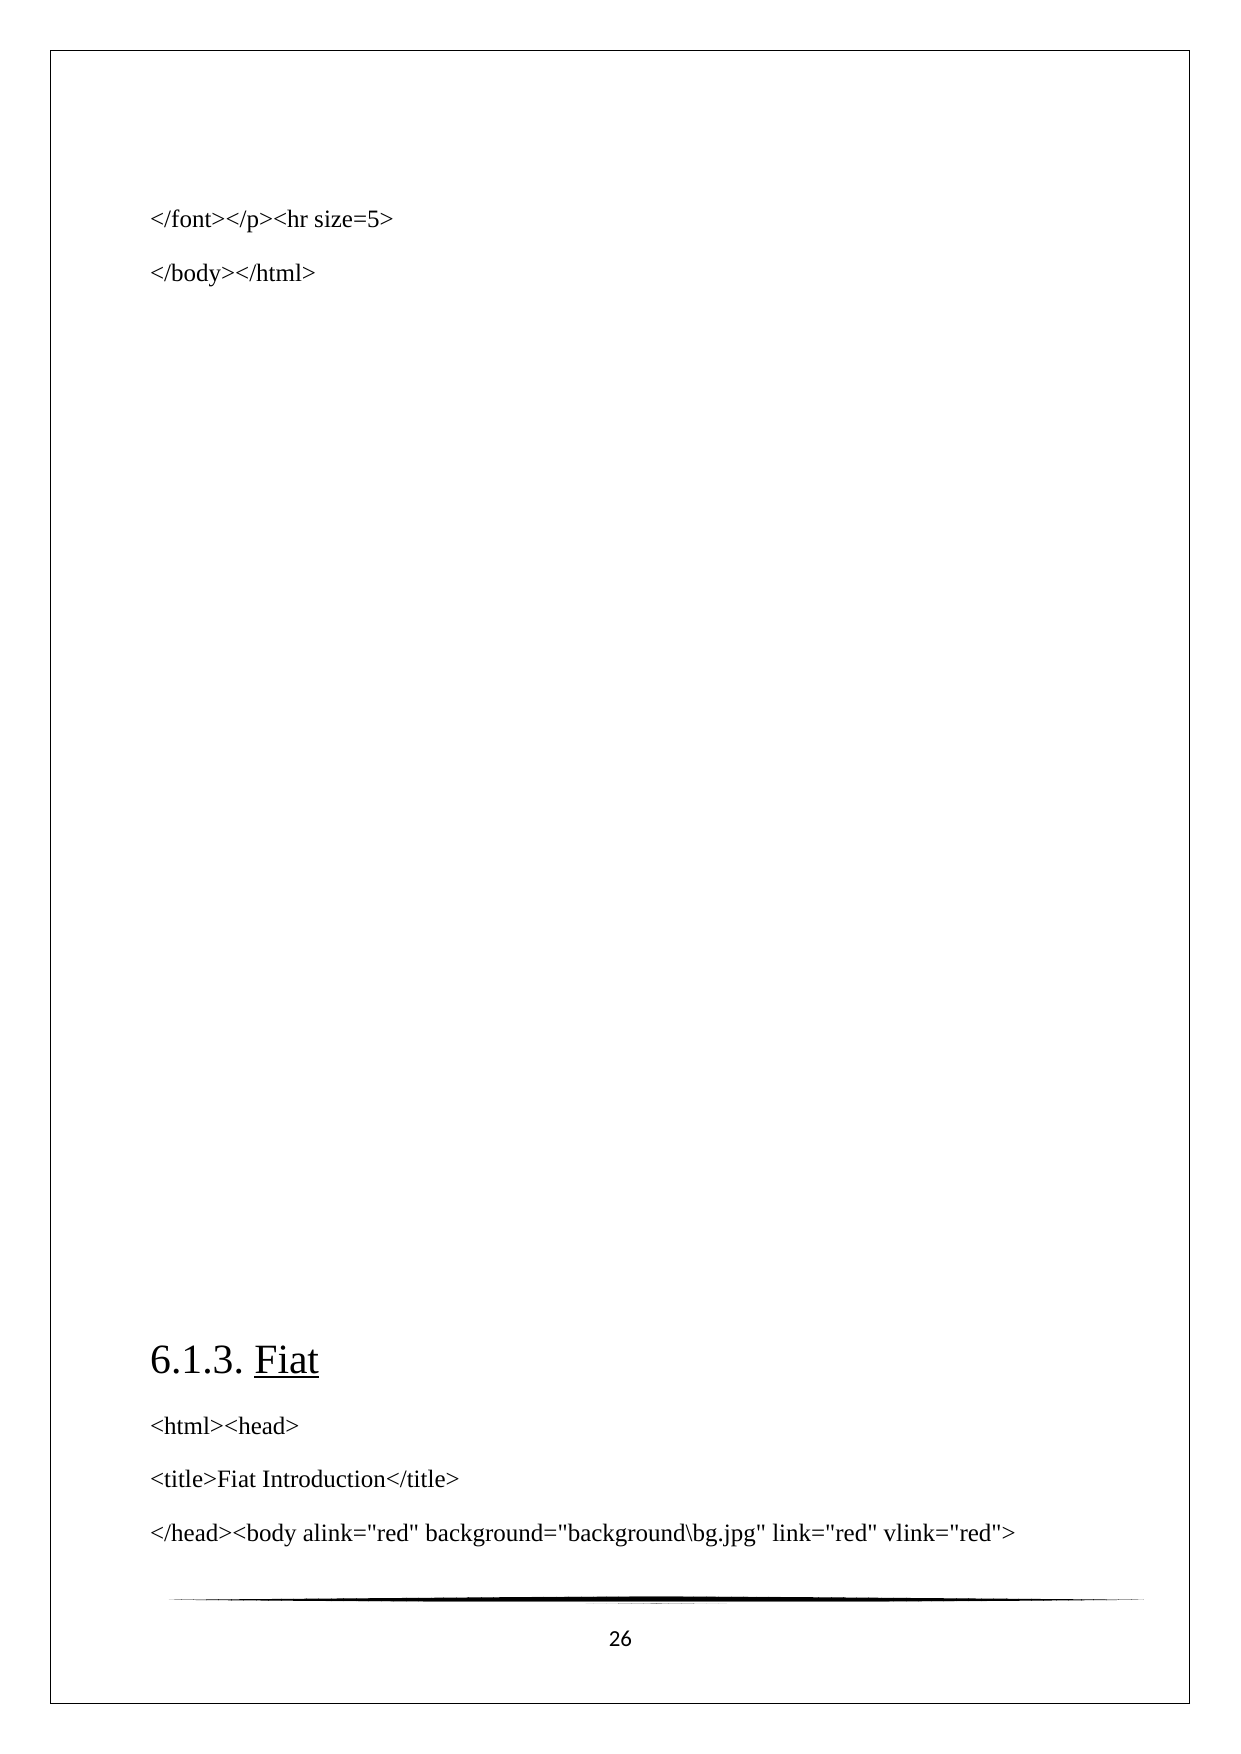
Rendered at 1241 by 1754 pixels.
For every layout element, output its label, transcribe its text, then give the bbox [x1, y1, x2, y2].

text </body></html> [150, 258, 1090, 286]
text <html><head> [150, 1411, 1090, 1439]
picture [168, 1596, 1144, 1604]
text </head><body alink="red" background="background\bg.jpg" link="red" vlink="red"> [150, 1518, 1090, 1547]
text </font></p><hr size=5> [150, 204, 1090, 233]
text 6.1.3. Fiat [150, 1335, 1090, 1383]
text <title>Fiat Introduction</title> [150, 1464, 1090, 1493]
